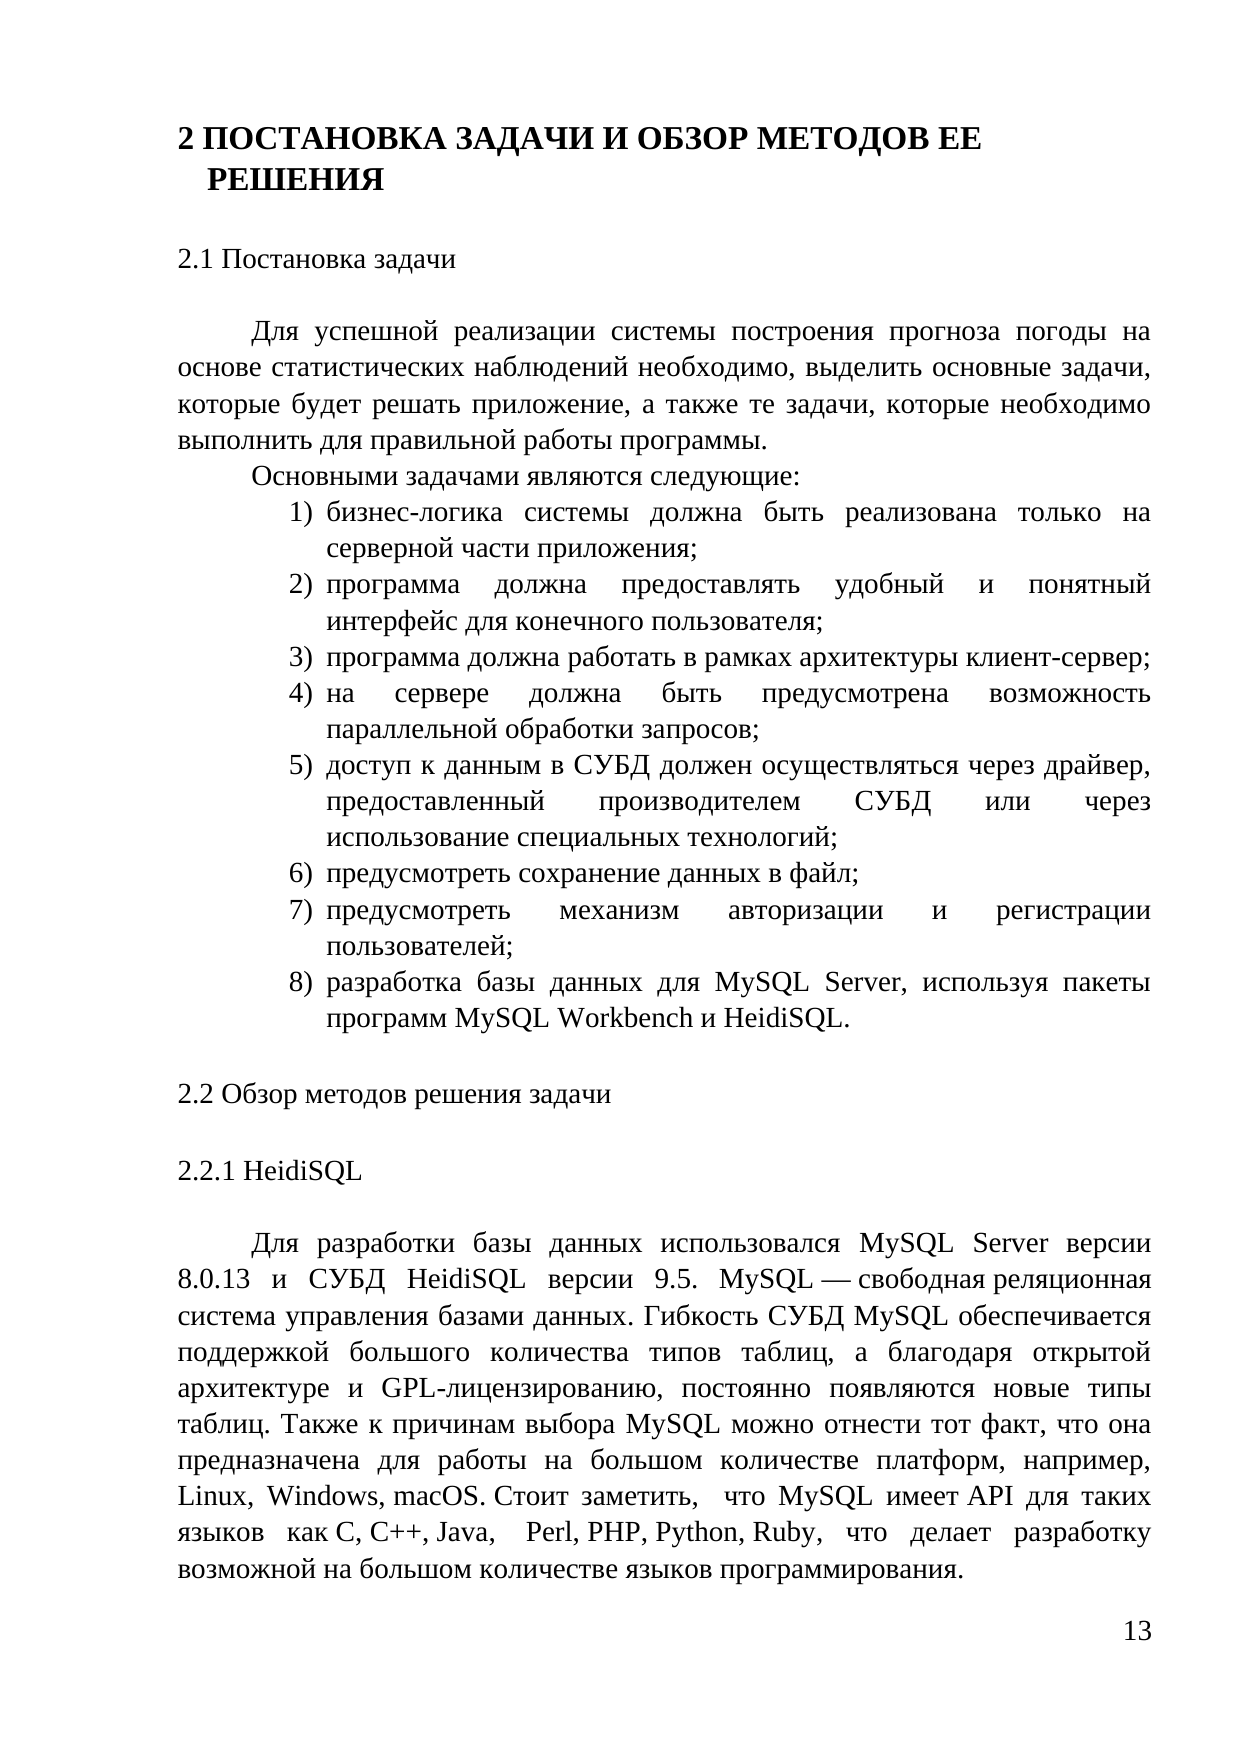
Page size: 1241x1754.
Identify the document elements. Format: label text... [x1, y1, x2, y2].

subtitle 2.2 Обзор методов решения задачи [177, 1077, 1152, 1110]
list на сервере должна быть предусмотрена возможность параллельной обработки запросов; [288, 675, 1152, 744]
list доступ к данным в СУБД должен осуществляться через драйвер, предоставленный производителем СУБД или через использование специальных технологий; [288, 747, 1152, 853]
subtitle 2.1 Постановка задачи [177, 241, 1152, 275]
list предусмотреть механизм авторизации и регистрации пользователей; [288, 892, 1152, 961]
list бизнес-логика системы должна быть реализована только на серверной части приложения; [288, 494, 1152, 564]
subtitle 2.2.1 HeidiSQL [177, 1153, 1152, 1187]
text Основными задачами являются следующие: [177, 458, 1152, 492]
subtitle 2 ПОСТАНОВКА ЗАДАЧИ И ОБЗОР МЕТОДОВ ЕЕ РЕШЕНИЯ [177, 118, 1152, 198]
list программа должна предоставлять удобный и понятный интерфейс для конечного пользователя; [288, 566, 1152, 636]
list разработка базы данных для MySQL Server, используя пакеты программ MySQL Workbench и HeidiSQL. [288, 964, 1152, 1034]
list предусмотреть сохранение данных в файл; [288, 856, 1152, 889]
list программа должна работать в рамках архитектуры клиент-сервер; [288, 639, 1152, 672]
text Для успешной реализации системы построения прогноза погоды на основе статистических наблюдений необходимо, выделить основные задачи, которые будет решать приложение, а также те задачи, которые необходимо выполнить для правильной работы программы. [177, 313, 1152, 455]
text Для разработки базы данных использовался MySQL Server версии 8.0.13 и СУБД HeidiSQL версии 9.5. MySQL — свободная реляционная система управления базами данных. Гибкость СУБД MySQL обеспечивается поддержкой большого количества типов таблиц, а благодаря открытой архитектуре и GPL-лицензированию, постоянно появляются новые типы таблиц. Также к причинам выбора MySQL можно отнести тот факт, что она предназначена для работы на большом количестве платформ, например, Linux, Windows, macOS. Стоит заметить, что MySQL имеет API для таких языков как C, C++, Java, Perl, PHP, Python, Ruby, что делает разработку возможной на большом количестве языков программирования. [177, 1225, 1152, 1584]
